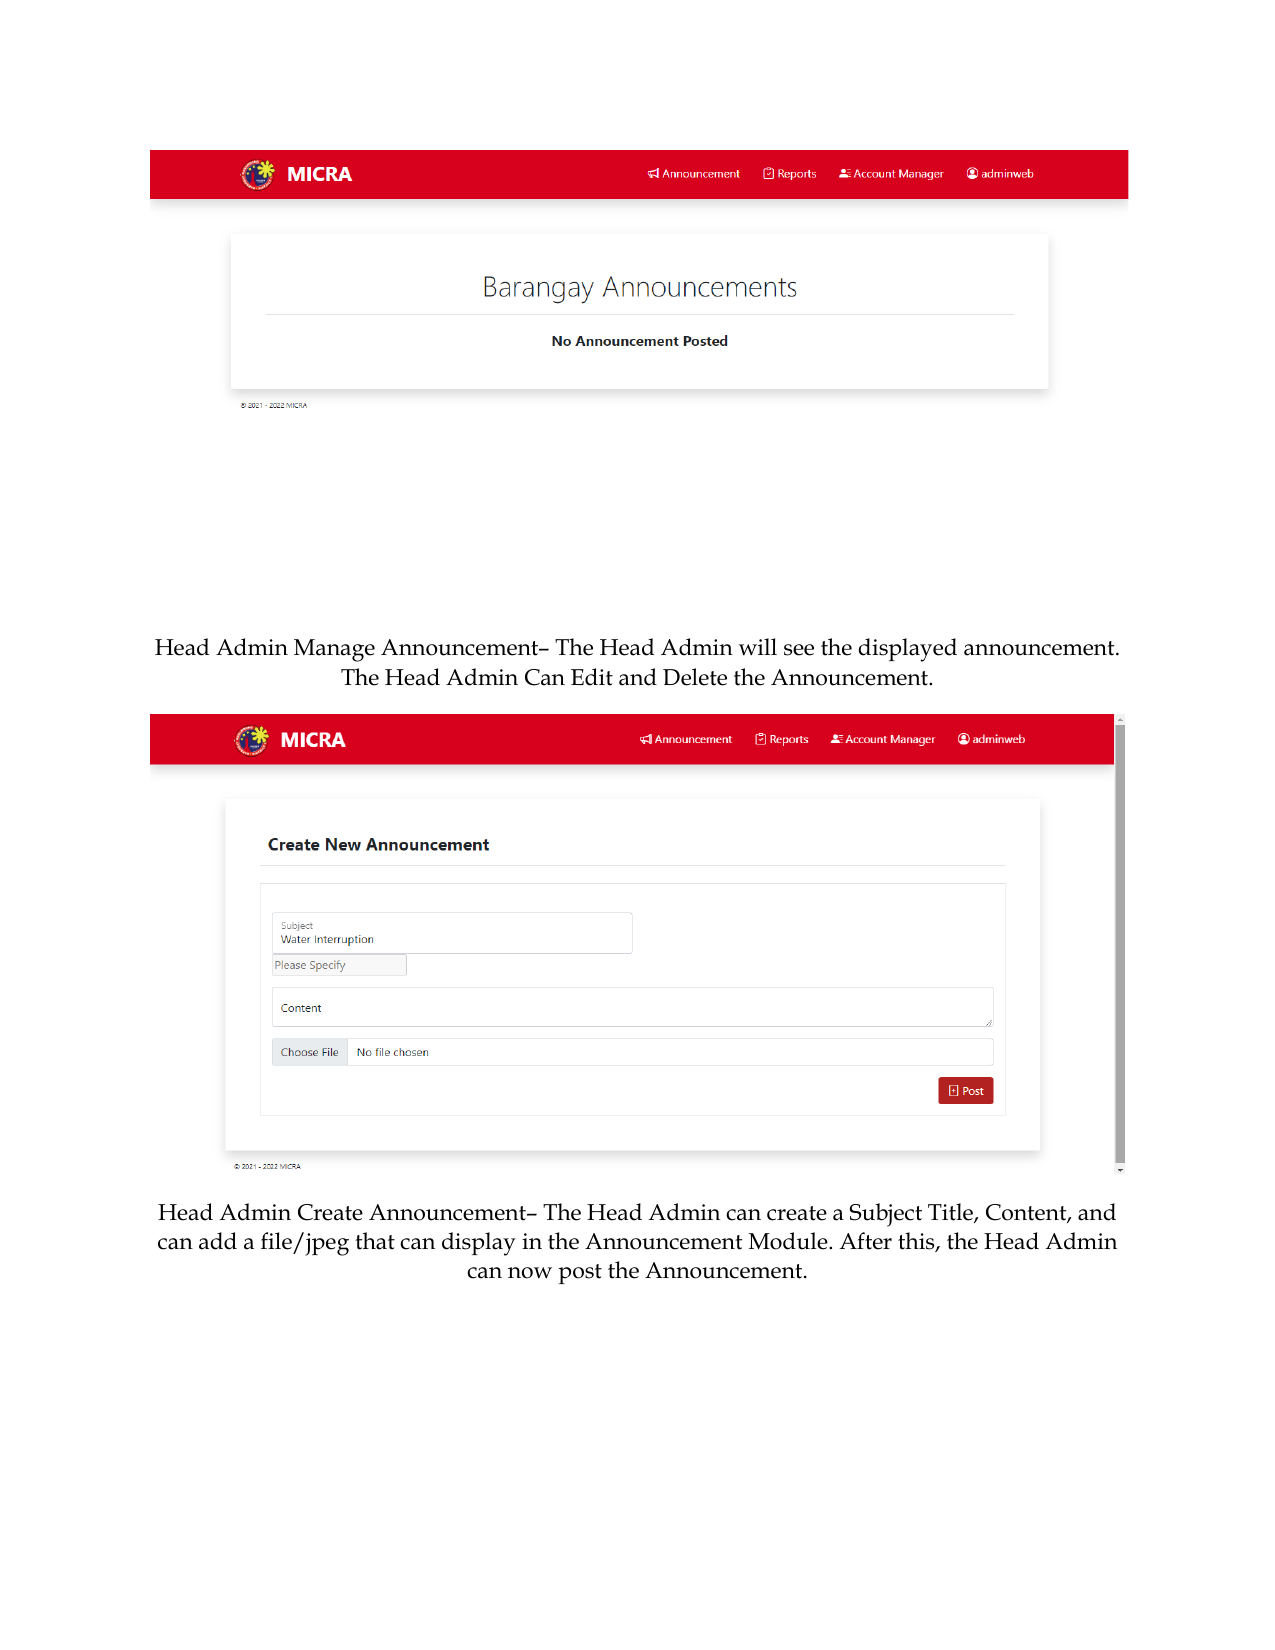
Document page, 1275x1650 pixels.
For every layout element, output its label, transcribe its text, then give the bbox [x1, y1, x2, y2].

picture [150, 714, 1126, 1174]
picture [150, 150, 1129, 610]
text Head Admin Create Announcement– The Head Admin can create a Subject Title, Content, and can add a file/jpeg that can display in the Announcement Module. After this, the Head Admin can now post the Announcement. [150, 1199, 1125, 1285]
text Head Admin Manage Announcement– The Head Admin will see the displayed announcement. The Head Admin Can Edit and Delete the Announcement. [150, 634, 1125, 692]
